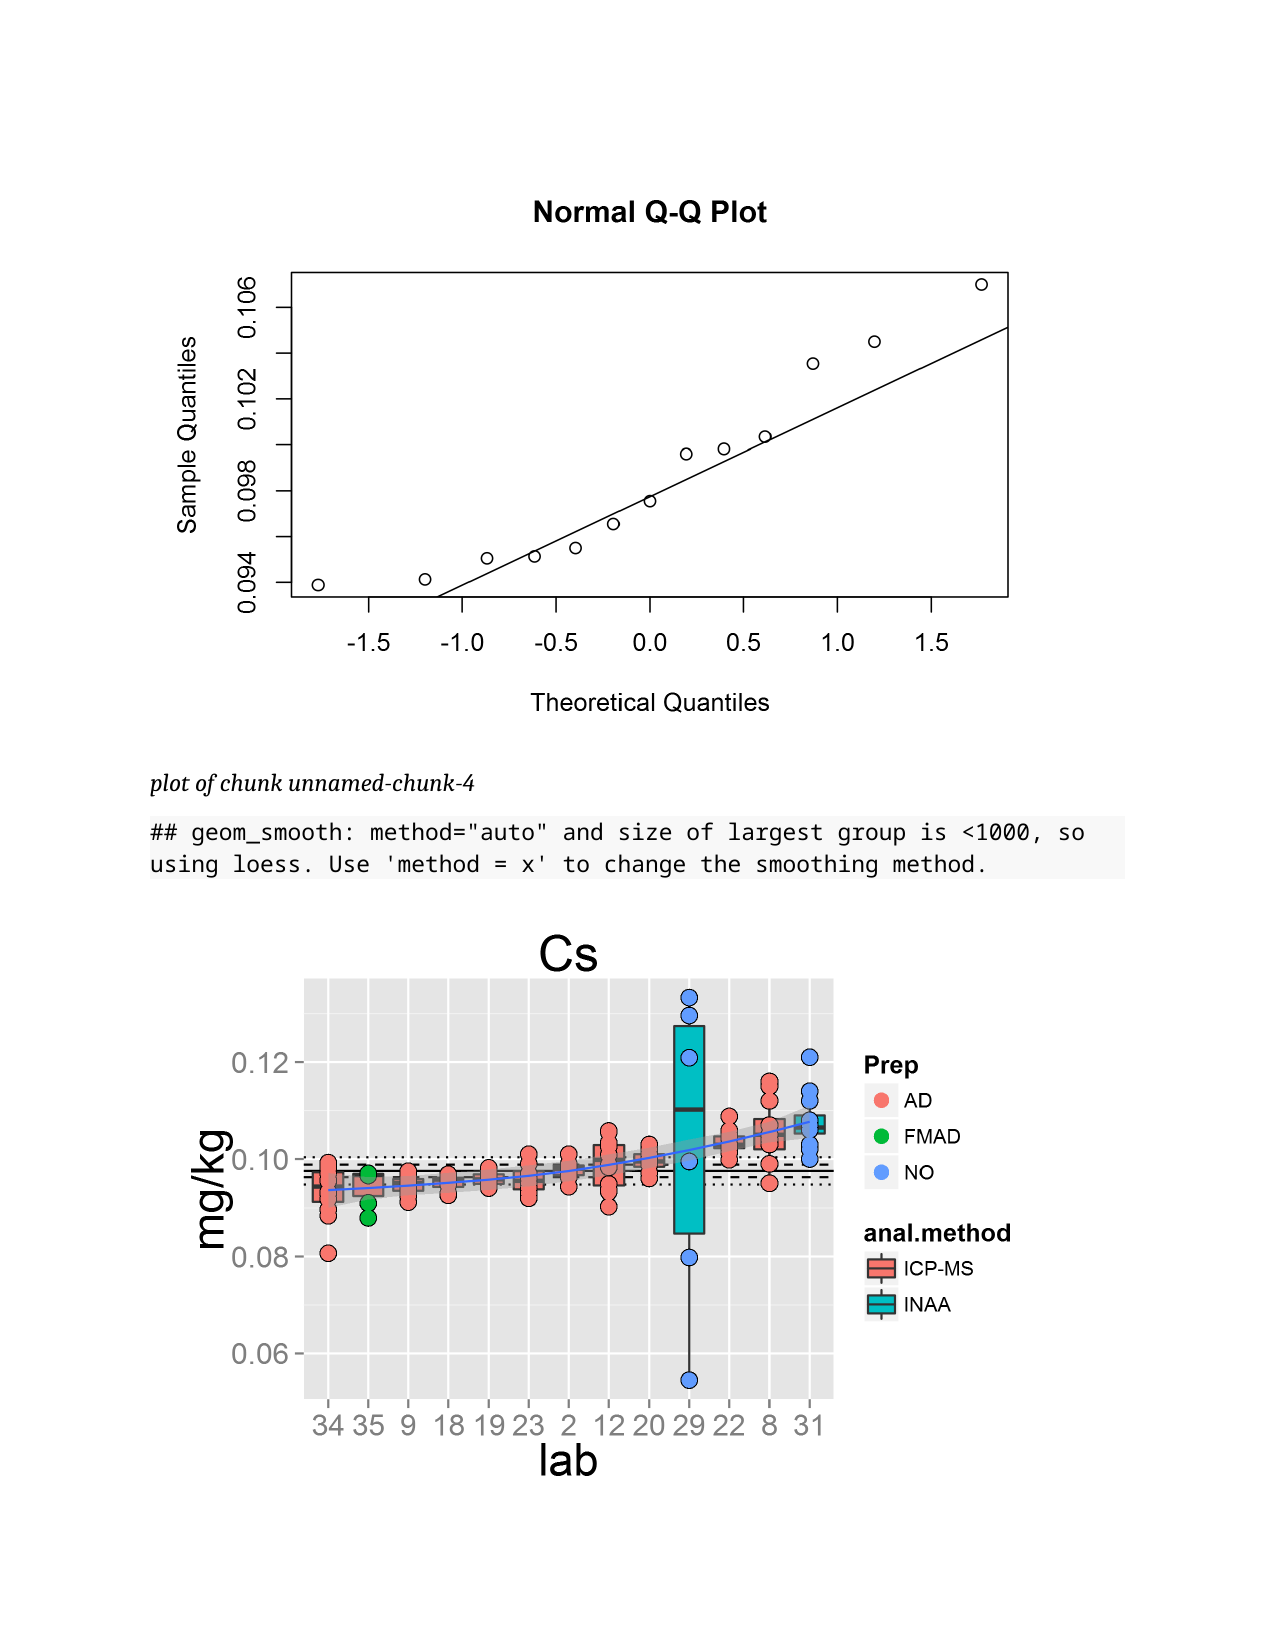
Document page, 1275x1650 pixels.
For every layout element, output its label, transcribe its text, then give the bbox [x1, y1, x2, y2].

text plot of chunk unnamed-chunk-4 [150, 769, 1125, 797]
text ## geom_smooth: method="auto" and size of largest group is <1000, so using loess. Use 'method = x' to change the smoothing method. [150, 816, 1125, 879]
picture [168, 150, 1071, 750]
picture [168, 897, 1071, 1498]
